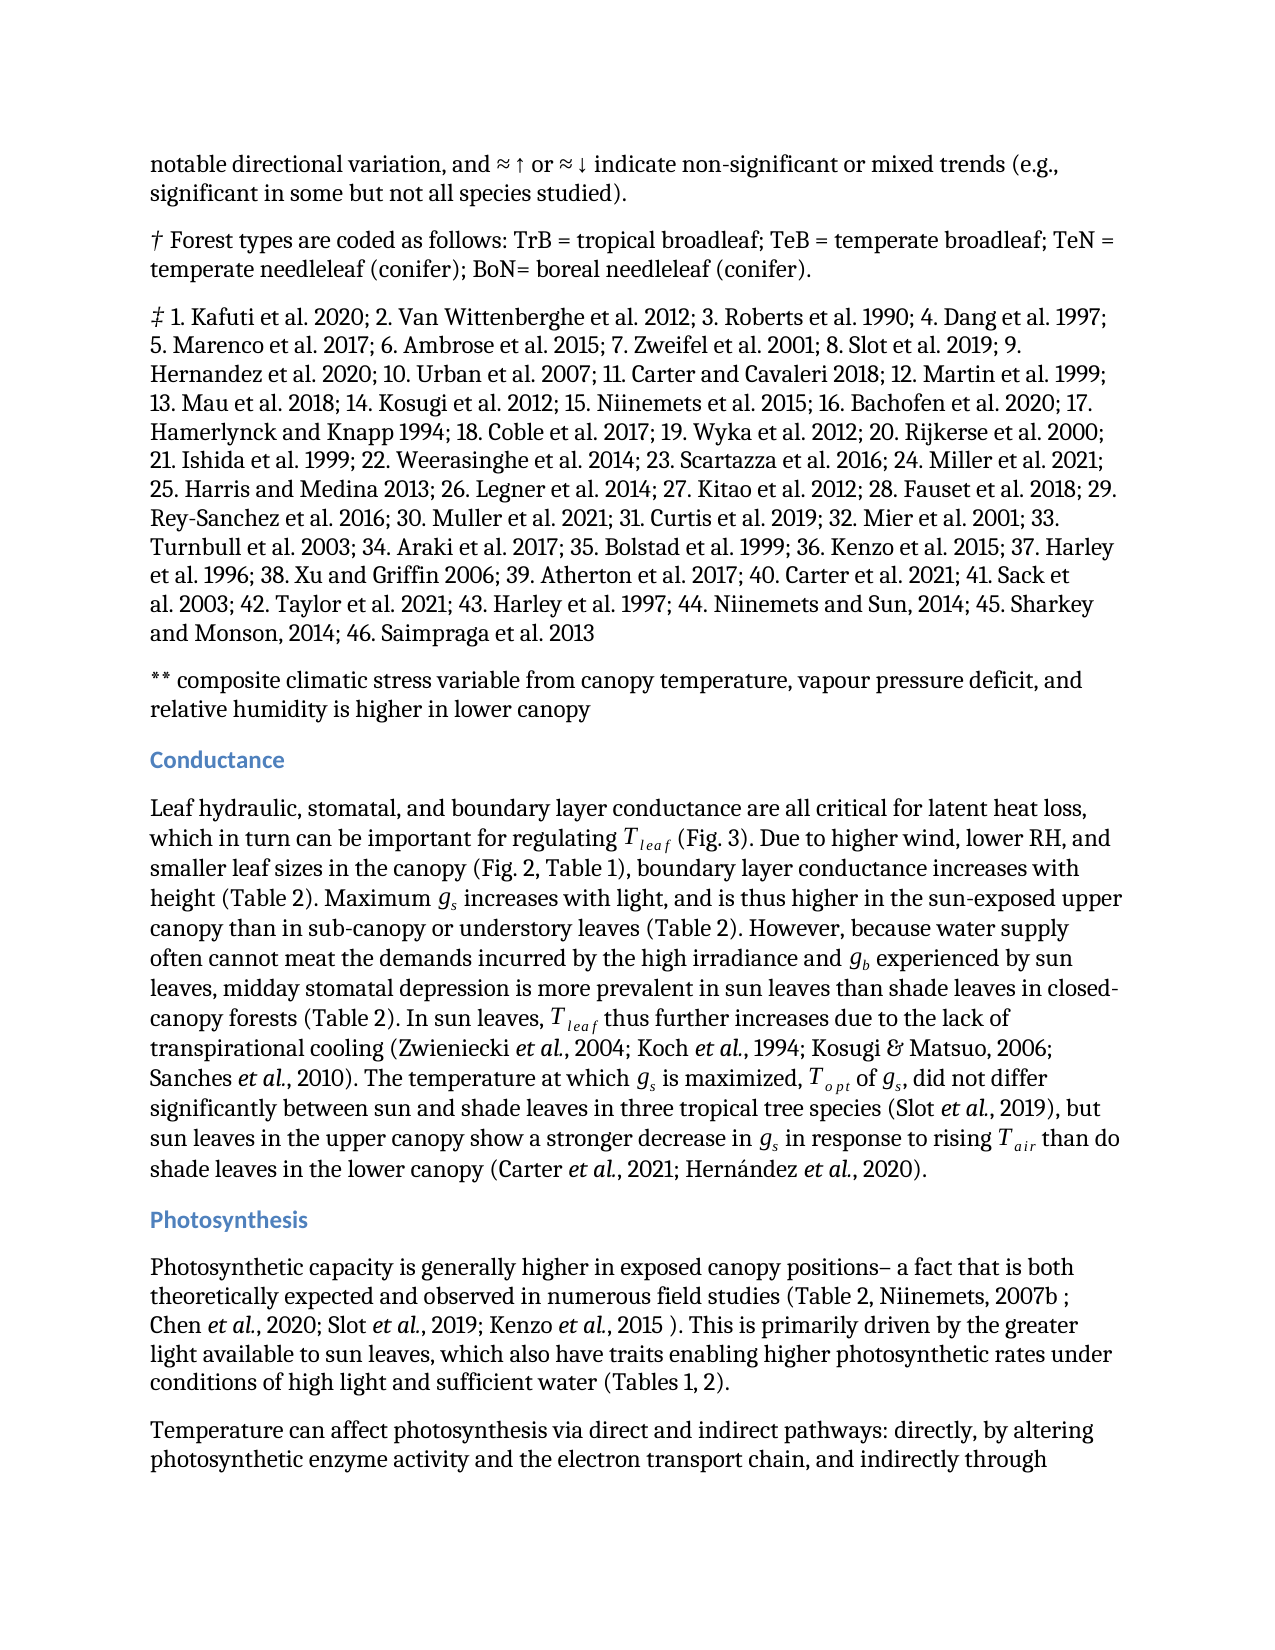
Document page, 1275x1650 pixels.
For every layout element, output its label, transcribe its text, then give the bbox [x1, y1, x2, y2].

text ** composite climatic stress variable from canopy temperature, vapour pressure deficit, and relative humidity is higher in lower canopy [150, 666, 1125, 724]
subtitle Photosynthesis [150, 1204, 1125, 1234]
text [150, 150, 1125, 207]
text Forest types are coded as follows: TrB = tropical broadleaf; TeB = temperate broadleaf; TeN = temperate needleleaf (conifer); BoN= boreal needleleaf (conifer). [150, 226, 1125, 284]
text Photosynthetic capacity is generally higher in exposed canopy positions– a fact that is both theoretically expected and observed in numerous field studies (Table 2, Niinemets, 2007b ; Chen et al., 2020; Slot et al., 2019; Kenzo et al., 2015 ). This is primarily driven by the greater light available to sun leaves, which also have traits enabling higher photosynthetic rates under conditions of high light and sufficient water (Tables 1, 2). [150, 1253, 1125, 1397]
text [150, 1416, 1125, 1473]
subtitle Conductance [150, 744, 1125, 775]
text 1. Kafuti et al. 2020; 2. Van Wittenberghe et al. 2012; 3. Roberts et al. 1990; 4. Dang et al. 1997; 5. Marenco et al. 2017; 6. Ambrose et al. 2015; 7. Zweifel et al. 2001; 8. Slot et al. 2019; 9. Hernandez et al. 2020; 10. Urban et al. 2007; 11. Carter and Cavaleri 2018; 12. Martin et al. 1999; 13. Mau et al. 2018; 14. Kosugi et al. 2012; 15. Niinemets et al. 2015; 16. Bachofen et al. 2020; 17. Hamerlynck and Knapp 1994; 18. Coble et al. 2017; 19. Wyka et al. 2012; 20. Rijkerse et al. 2000; 21. Ishida et al. 1999; 22. Weerasinghe et al. 2014; 23. Scartazza et al. 2016; 24. Miller et al. 2021; 25. Harris and Medina 2013; 26. Legner et al. 2014; 27. Kitao et al. 2012; 28. Fauset et al. 2018; 29. Rey-Sanchez et al. 2016; 30. Muller et al. 2021; 31. Curtis et al. 2019; 32. Mier et al. 2001; 33. Turnbull et al. 2003; 34. Araki et al. 2017; 35. Bolstad et al. 1999; 36. Kenzo et al. 2015; 37. Harley et al. 1996; 38. Xu and Griffin 2006; 39. Atherton et al. 2017; 40. Carter et al. 2021; 41. Sack et al. 2003; 42. Taylor et al. 2021; 43. Harley et al. 1997; 44. Niinemets and Sun, 2014; 45. Sharkey and Monson, 2014; 46. Saimpraga et al. 2013 [150, 302, 1125, 647]
text Leaf hydraulic, stomatal, and boundary layer conductance are all critical for latent heat loss, which in turn can be important for regulating (Fig. 3). Due to higher wind, lower RH, and smaller leaf sizes in the canopy (Fig. 2, Table 1), boundary layer conductance increases with height (Table 2). Maximum increases with light, and is thus higher in the sun-exposed upper canopy than in sub-canopy or understory leaves (Table 2). However, because water supply often cannot meat the demands incurred by the high irradiance and experienced by sun leaves, midday stomatal depression is more prevalent in sun leaves than shade leaves in closed-canopy forests (Table 2). In sun leaves, thus further increases due to the lack of transpirational cooling (Zwieniecki et al., 2004; Koch et al., 1994; Kosugi & Matsuo, 2006; Sanches et al., 2010). The temperature at which is maximized, of , did not differ significantly between sun and shade leaves in three tropical tree species (Slot et al., 2019), but sun leaves in the upper canopy show a stronger decrease in in response to rising than do shade leaves in the lower canopy (Carter et al., 2021; Hernández et al., 2020). [150, 794, 1125, 1183]
